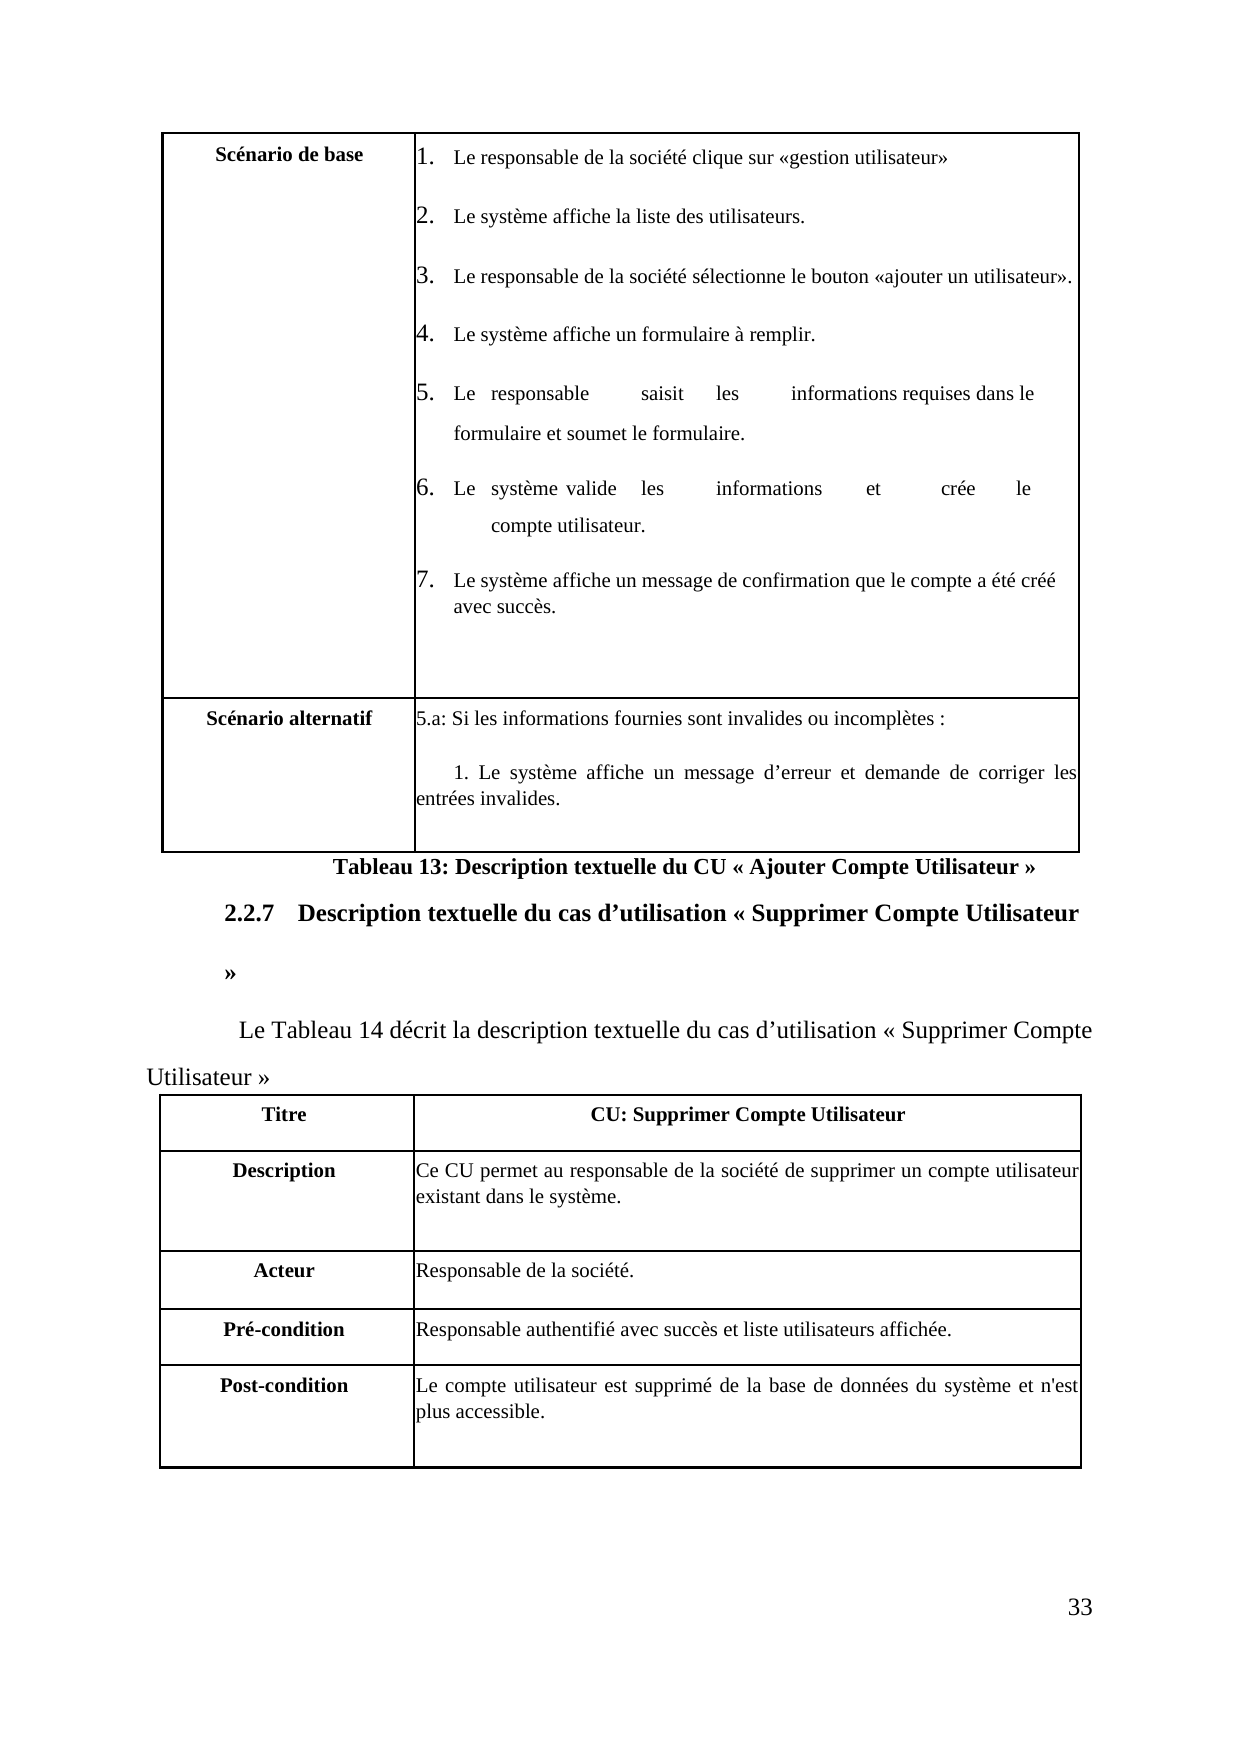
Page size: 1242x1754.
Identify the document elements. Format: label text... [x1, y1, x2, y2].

table_cell Responsable de la société. [415, 1252, 1080, 1308]
table_cell Le compte utilisateur est supprimé de la base de données du système et n'est plus accessible. [415, 1366, 1080, 1466]
text Tableau 13: Description textuelle du CU « Ajouter Compte Utilisateur » [333, 853, 1092, 879]
table_cell Ce CU permet au responsable de la société de supprimer un compte utilisateur existant dans le système. [415, 1152, 1080, 1250]
table_cell Le responsable de la société clique sur «gestion utilisateur» Le système affiche la liste des utilisateurs. Le responsable de la société sélectionne le bouton «ajouter un utilisateur». Le système affiche un formulaire à remplir. Le responsable saisit les informations requises dans le formulaire et soumet le formulaire. Le système valide les informations et crée le compte utilisateur. Le système affiche un message de confirmation que le compte a été créé avec succès. [416, 134, 1078, 697]
table_cell Responsable authentifié avec succès et liste utilisateurs affichée. [415, 1310, 1080, 1364]
table_cell Acteur [161, 1252, 413, 1308]
text » [148, 957, 1092, 986]
table_cell Scénario de base [164, 134, 414, 697]
list Description textuelle du cas d’utilisation « Supprimer Compte Utilisateur [224, 898, 1092, 927]
text Le Tableau 14 décrit la description textuelle du cas d’utilisation « Supprimer Compte [148, 1015, 1092, 1044]
table_header CU: Supprimer Compte Utilisateur [415, 1096, 1080, 1150]
text Utilisateur » [146, 1062, 1092, 1091]
table_header Titre [161, 1096, 413, 1150]
table_cell Description [161, 1152, 413, 1250]
table_cell Post-condition [161, 1366, 413, 1466]
table_cell Pré-condition [161, 1310, 413, 1364]
table_cell Scénario alternatif [164, 699, 414, 851]
table_cell 5.a: Si les informations fournies sont invalides ou incomplètes : 1. Le système affiche un message d’erreur et demande de corriger les entrées invalides. [416, 699, 1078, 851]
